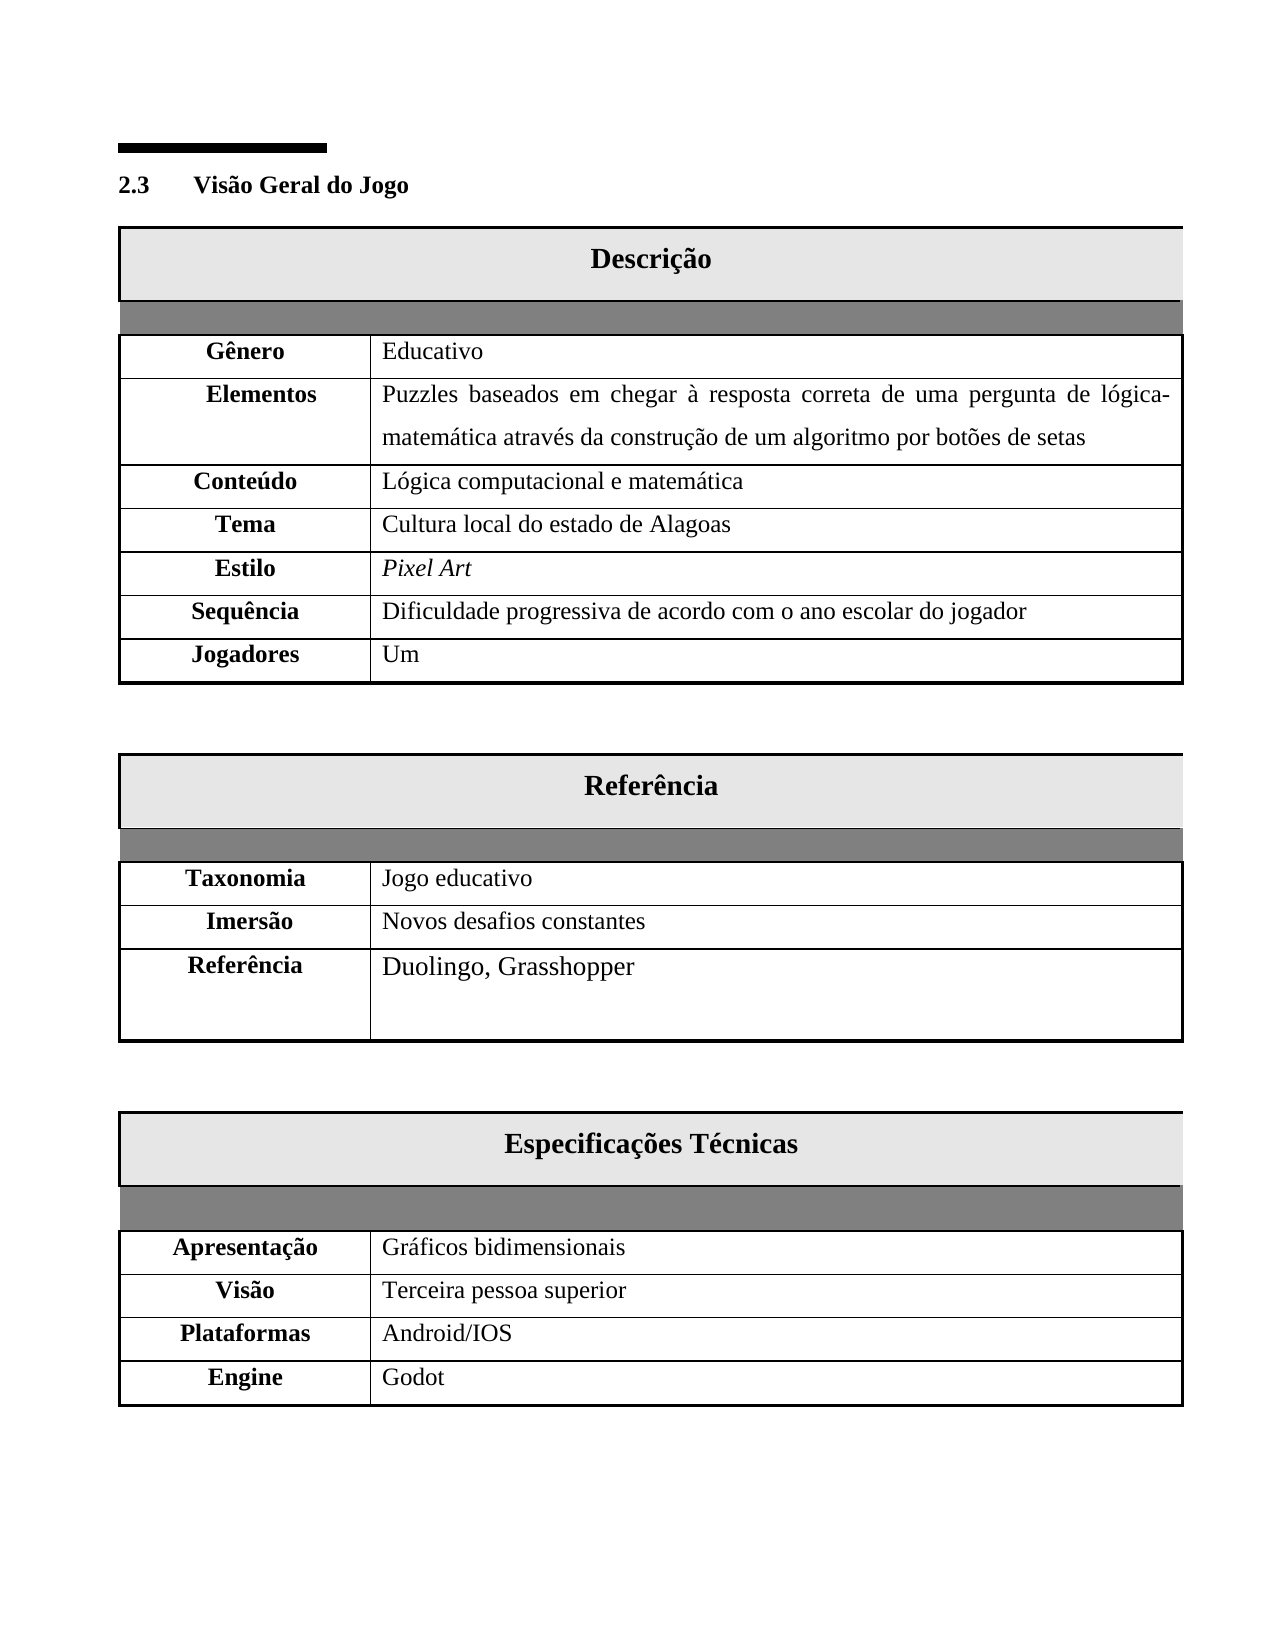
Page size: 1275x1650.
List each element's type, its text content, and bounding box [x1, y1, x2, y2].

table_cell Imersão [121, 906, 370, 948]
table_cell [371, 1187, 636, 1230]
table_cell [371, 829, 636, 861]
table_cell Elementos [121, 379, 370, 464]
table_cell Plataformas [121, 1318, 370, 1360]
table_cell Dificuldade progressiva de acordo com o ano escolar do jogador [371, 596, 1181, 638]
table_cell Um [371, 640, 1181, 681]
table_cell Estilo [121, 553, 370, 594]
table_cell Educativo [371, 336, 1181, 378]
table_cell [636, 300, 1183, 334]
table_cell Conteúdo [121, 466, 370, 508]
table_cell Pixel Art [371, 553, 1181, 594]
table_header Especificações Técnicas [121, 1114, 1183, 1185]
table_cell Lógica computacional e matemática [371, 466, 1181, 508]
table_cell [120, 302, 371, 334]
table_cell [120, 829, 371, 861]
table_cell [636, 1185, 1183, 1230]
table_header Referência [121, 756, 1183, 827]
table_cell Jogadores [121, 640, 370, 681]
table_cell Taxonomia [121, 863, 370, 905]
table_cell Jogo educativo [371, 863, 1181, 905]
table_cell Gênero [121, 336, 370, 378]
table_cell Puzzles baseados em chegar à resposta correta de uma pergunta de lógica-matemática através da construção de um algoritmo por botões de setas [371, 379, 1181, 464]
table_cell [371, 302, 636, 334]
table_cell Novos desafios constantes [371, 906, 1181, 948]
table_cell Visão [121, 1275, 370, 1317]
table_cell Tema [121, 509, 370, 551]
table_cell Engine [121, 1362, 370, 1404]
table_cell Sequência [121, 596, 370, 638]
table_cell Android/IOS [371, 1318, 1181, 1360]
table_cell Referência [121, 950, 370, 1039]
table_cell [636, 828, 1183, 861]
table_cell Godot [371, 1362, 1181, 1404]
table_cell Gráficos bidimensionais [371, 1232, 1181, 1273]
table_cell Duolingo, Grasshopper [371, 950, 1181, 1039]
list Visão Geral do Jogo [118, 170, 1152, 199]
table_header Descrição [121, 229, 1183, 300]
table_cell Cultura local do estado de Alagoas [371, 509, 1181, 551]
table_cell Apresentação [121, 1232, 370, 1273]
table_cell Terceira pessoa superior [371, 1275, 1181, 1317]
table_cell [120, 1187, 371, 1230]
